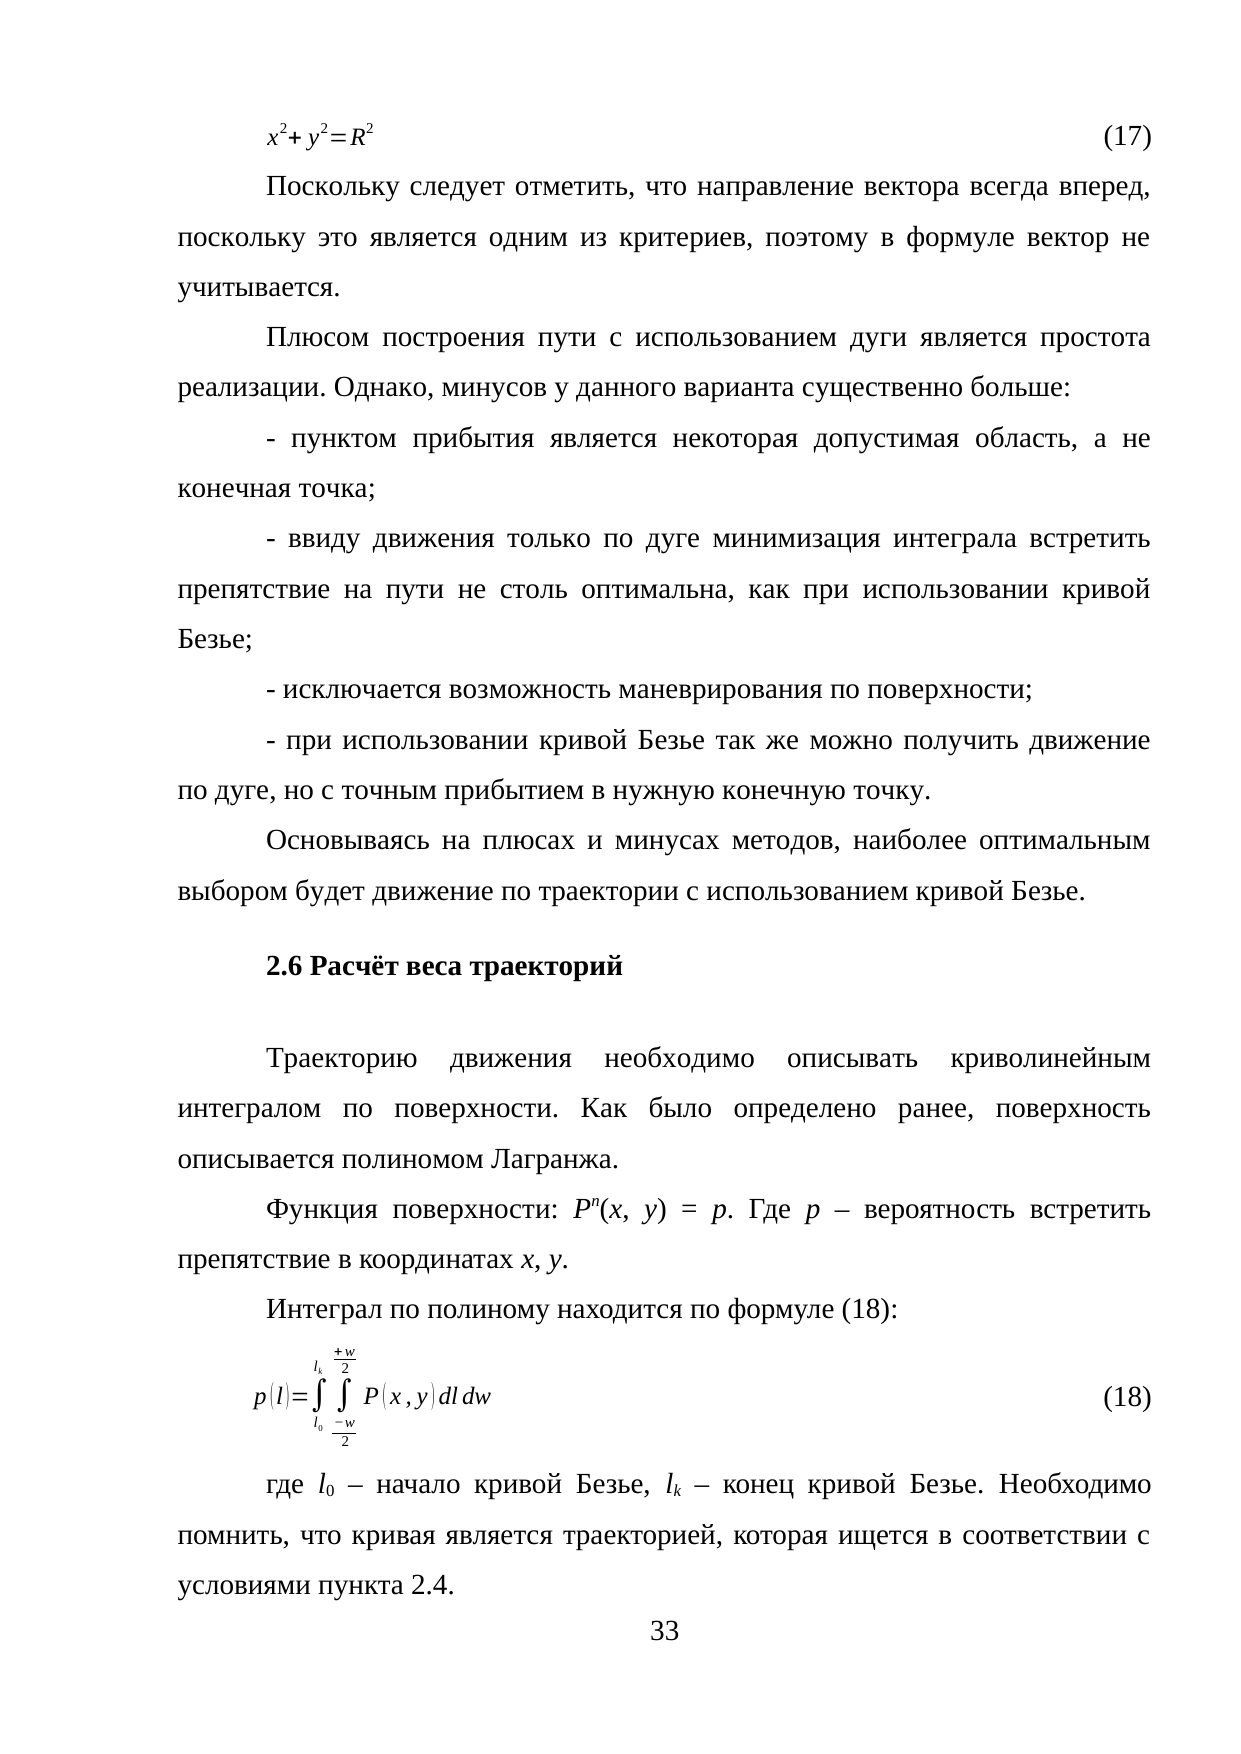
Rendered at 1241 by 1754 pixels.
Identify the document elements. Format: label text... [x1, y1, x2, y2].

text - при использовании кривой Безье так же можно получить движение по дуге, но с точным прибытием в нужную конечную точку. [177, 722, 1152, 806]
text Функция поверхности: Pn(x, y) = p. Где p – вероятность встретить препятствие в координатах x, y. [177, 1191, 1152, 1275]
table_header [166, 118, 1092, 168]
table_header (18) [1092, 1342, 1163, 1467]
table_header (17) [1092, 118, 1163, 168]
text Траекторию движения необходимо описывать криволинейным интегралом по поверхности. Как было определено ранее, поверхность описывается полиномом Лагранжа. [177, 1040, 1152, 1174]
text Основываясь на плюсах и минусах методов, наиболее оптимальным выбором будет движение по траектории с использованием кривой Безье. [177, 822, 1152, 906]
text Интеграл по полиному находится по формуле (18): [177, 1292, 1152, 1325]
table_header [166, 1342, 1092, 1467]
text Поскольку следует отметить, что направление вектора всегда вперед, поскольку это является одним из критериев, поэтому в формуле вектор не учитывается. [177, 168, 1152, 302]
text - пунктом прибытия является некоторая допустимая область, а не конечная точка; [177, 420, 1152, 504]
text - исключается возможность маневрирования по поверхности; [177, 671, 1152, 705]
text Плюсом построения пути с использованием дуги является простота реализации. Однако, минусов у данного варианта существенно больше: [177, 319, 1152, 403]
text - ввиду движения только по дуге минимизация интеграла встретить препятствие на пути не столь оптимальна, как при использовании кривой Безье; [177, 521, 1152, 655]
subtitle 2.6 Расчёт веса траекторий [177, 948, 1152, 982]
text где l0 – начало кривой Безье, lk – конец кривой Безье. Необходимо помнить, что кривая является траекторией, которая ищется в соответствии с условиями пункта 2.4. [177, 1467, 1152, 1601]
